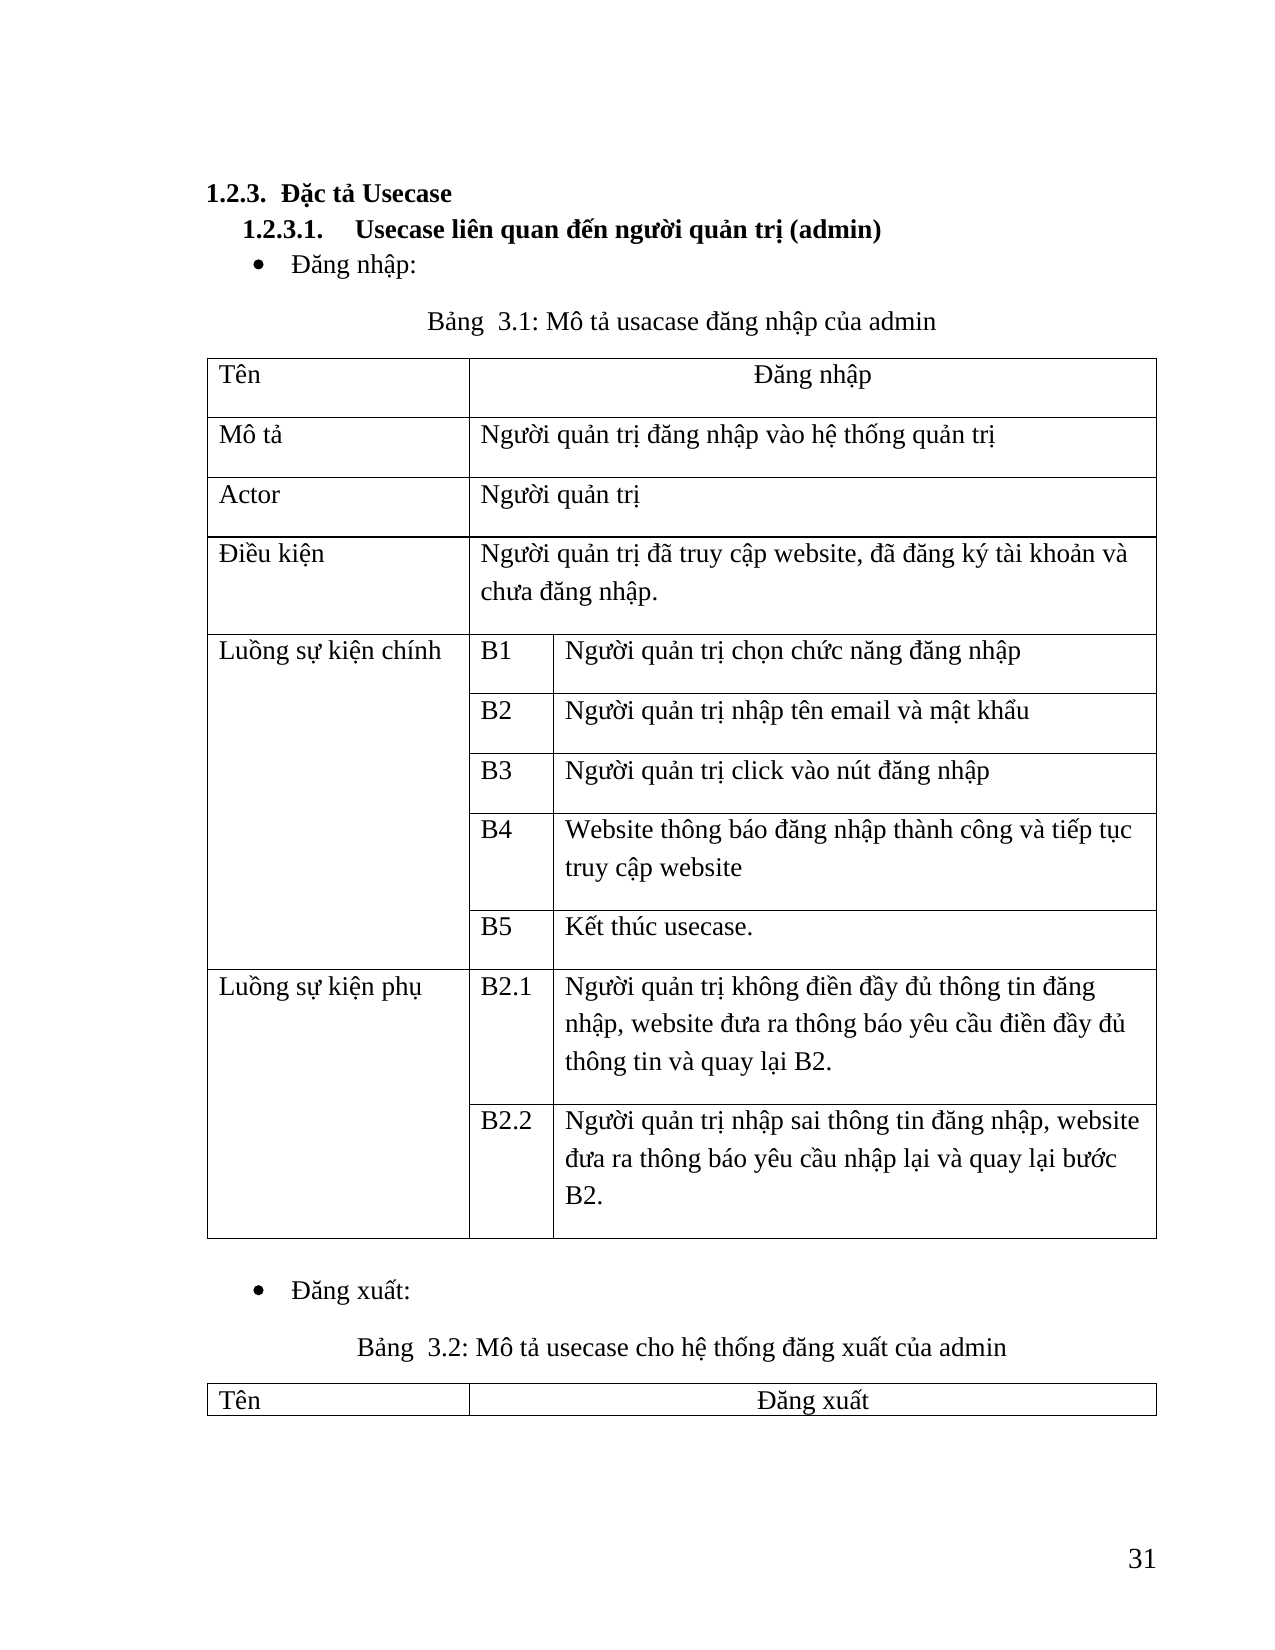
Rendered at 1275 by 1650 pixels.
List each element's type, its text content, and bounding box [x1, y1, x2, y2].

text Bảng .: Mô tả usacase đăng nhập của admin [207, 305, 1157, 337]
table_cell B2.2 [470, 1105, 553, 1238]
table_cell Người quản trị đã truy cập website, đã đăng ký tài khoản và chưa đăng nhập. [470, 538, 1156, 633]
table_cell Người quản trị chọn chức năng đăng nhập [554, 635, 1156, 693]
table_cell Người quản trị nhập tên email và mật khẩu [554, 694, 1156, 753]
list Đăng nhập: [254, 249, 1157, 280]
table_cell Luồng sự kiện chính [208, 635, 469, 969]
table_cell B5 [470, 911, 553, 969]
table_cell Actor [208, 478, 469, 536]
list Usecase liên quan đến người quản trị (admin) [242, 213, 1157, 244]
table_header Đăng xuất [470, 1384, 1156, 1415]
table_cell B4 [470, 814, 553, 909]
list Đăng xuất: [254, 1274, 1157, 1306]
table_cell Luồng sự kiện phụ [208, 970, 469, 1238]
table_cell B2.1 [470, 970, 553, 1103]
table_cell Kết thúc usecase. [554, 911, 1156, 969]
table_cell Người quản trị [470, 478, 1156, 536]
table_cell B2 [470, 694, 553, 753]
table_cell Điều kiện [208, 538, 469, 633]
table_cell Website thông báo đăng nhập thành công và tiếp tục truy cập website [554, 814, 1156, 909]
table_cell Người quản trị đăng nhập vào hệ thống quản trị [470, 418, 1156, 477]
table_header Tên [208, 1384, 469, 1415]
table_cell Người quản trị nhập sai thông tin đăng nhập, website đưa ra thông báo yêu cầu nhập lại và quay lại bước B2. [554, 1105, 1156, 1238]
table_cell Mô tả [208, 418, 469, 477]
table_cell Người quản trị click vào nút đăng nhập [554, 754, 1156, 812]
table_header Tên [208, 359, 469, 417]
subtitle Đặc tả Usecase [206, 177, 1157, 208]
table_cell Người quản trị không điền đầy đủ thông tin đăng nhập, website đưa ra thông báo yêu cầu điền đầy đủ thông tin và quay lại B2. [554, 970, 1156, 1103]
table_cell B1 [470, 635, 553, 693]
text Bảng .: Mô tả usecase cho hệ thống đăng xuất của admin [207, 1331, 1157, 1362]
table_cell B3 [470, 754, 553, 812]
table_header Đăng nhập [470, 359, 1156, 417]
